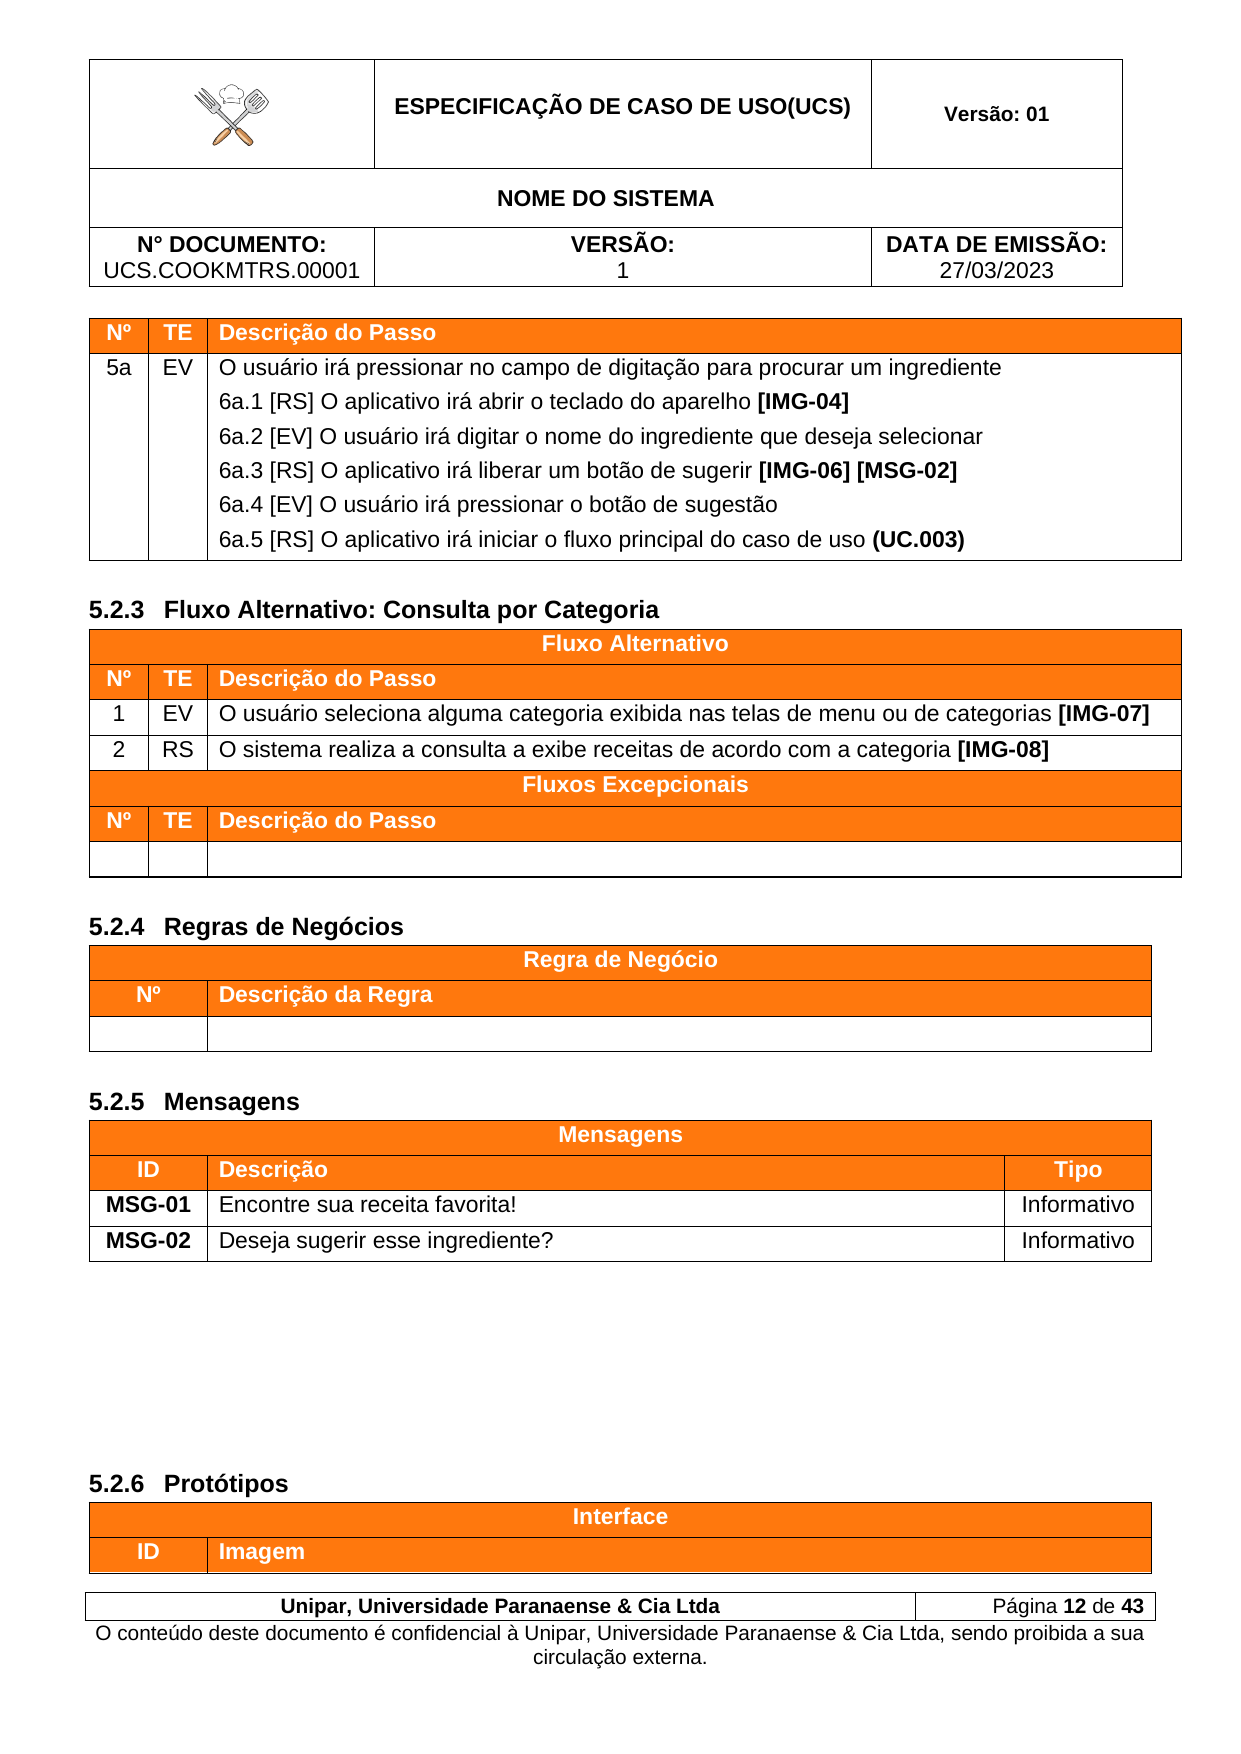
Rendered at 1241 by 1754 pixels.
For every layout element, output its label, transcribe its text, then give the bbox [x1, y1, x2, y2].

table_cell O sistema realiza a consulta a exibe receitas de acordo com a categoria [IMG-08] [208, 736, 1181, 770]
table_cell ID [90, 1538, 207, 1572]
subtitle Regras de Negócios [89, 912, 1152, 941]
table_cell Informativo [1005, 1227, 1151, 1261]
table_header Regra de Negócio [90, 946, 1151, 980]
table_cell Fluxos Excepcionais [90, 771, 1181, 806]
table_cell Descrição do Passo [208, 665, 1181, 699]
table_cell Tipo [1005, 1156, 1151, 1190]
table_cell MSG-01 [90, 1191, 207, 1226]
table_header Mensagens [90, 1121, 1151, 1155]
table_cell Nº [90, 319, 148, 353]
table_cell TE [149, 319, 207, 353]
table_cell 1 [90, 700, 148, 735]
subtitle Protótipos [89, 1468, 1152, 1497]
table_cell Imagem [208, 1538, 1151, 1572]
picture [177, 60, 286, 168]
table_cell TE [149, 807, 207, 841]
table_cell Descrição [208, 1156, 1004, 1190]
table_header Interface [90, 1503, 1151, 1537]
table_cell TE [149, 665, 207, 699]
table_cell [208, 842, 1181, 876]
table_cell Descrição do Passo [208, 319, 1181, 353]
table_cell 5a [90, 354, 148, 560]
table_cell MSG-02 [90, 1227, 207, 1261]
table_cell EV [149, 354, 207, 560]
table_cell Nº [90, 665, 148, 699]
table_cell RS [149, 736, 207, 770]
table_cell ID [90, 1156, 207, 1190]
table_cell [90, 842, 148, 876]
table_cell O usuário irá pressionar no campo de digitação para procurar um ingrediente 6a.1 [RS] O aplicativo irá abrir o teclado do aparelho [IMG-04] 6a.2 [EV] O usuário irá digitar o nome do ingrediente que deseja selecionar 6a.3 [RS] O aplicativo irá liberar um botão de sugerir [IMG-06] [MSG-02] 6a.4 [EV] O usuário irá pressionar o botão de sugestão 6a.5 [RS] O aplicativo irá iniciar o fluxo principal do caso de uso (UC.003) [208, 354, 1181, 560]
table_cell O usuário seleciona alguma categoria exibida nas telas de menu ou de categorias [IMG-07] [208, 700, 1181, 735]
table_cell Nº [90, 807, 148, 841]
table_cell Informativo [1005, 1191, 1151, 1226]
table_cell Descrição do Passo [208, 807, 1181, 841]
table_cell [90, 1017, 207, 1051]
subtitle Mensagens [89, 1087, 1152, 1115]
table_cell [208, 1017, 1151, 1051]
subtitle Fluxo Alternativo: Consulta por Categoria [89, 596, 1152, 624]
table_cell 2 [90, 736, 148, 770]
table_cell Descrição da Regra [208, 981, 1151, 1016]
table_cell EV [149, 700, 207, 735]
table_cell Deseja sugerir esse ingrediente? [208, 1227, 1004, 1261]
table_cell Encontre sua receita favorita! [208, 1191, 1004, 1226]
table_cell Nº [90, 981, 207, 1016]
table_cell [149, 842, 207, 876]
table_header Fluxo Alternativo [90, 630, 1181, 664]
